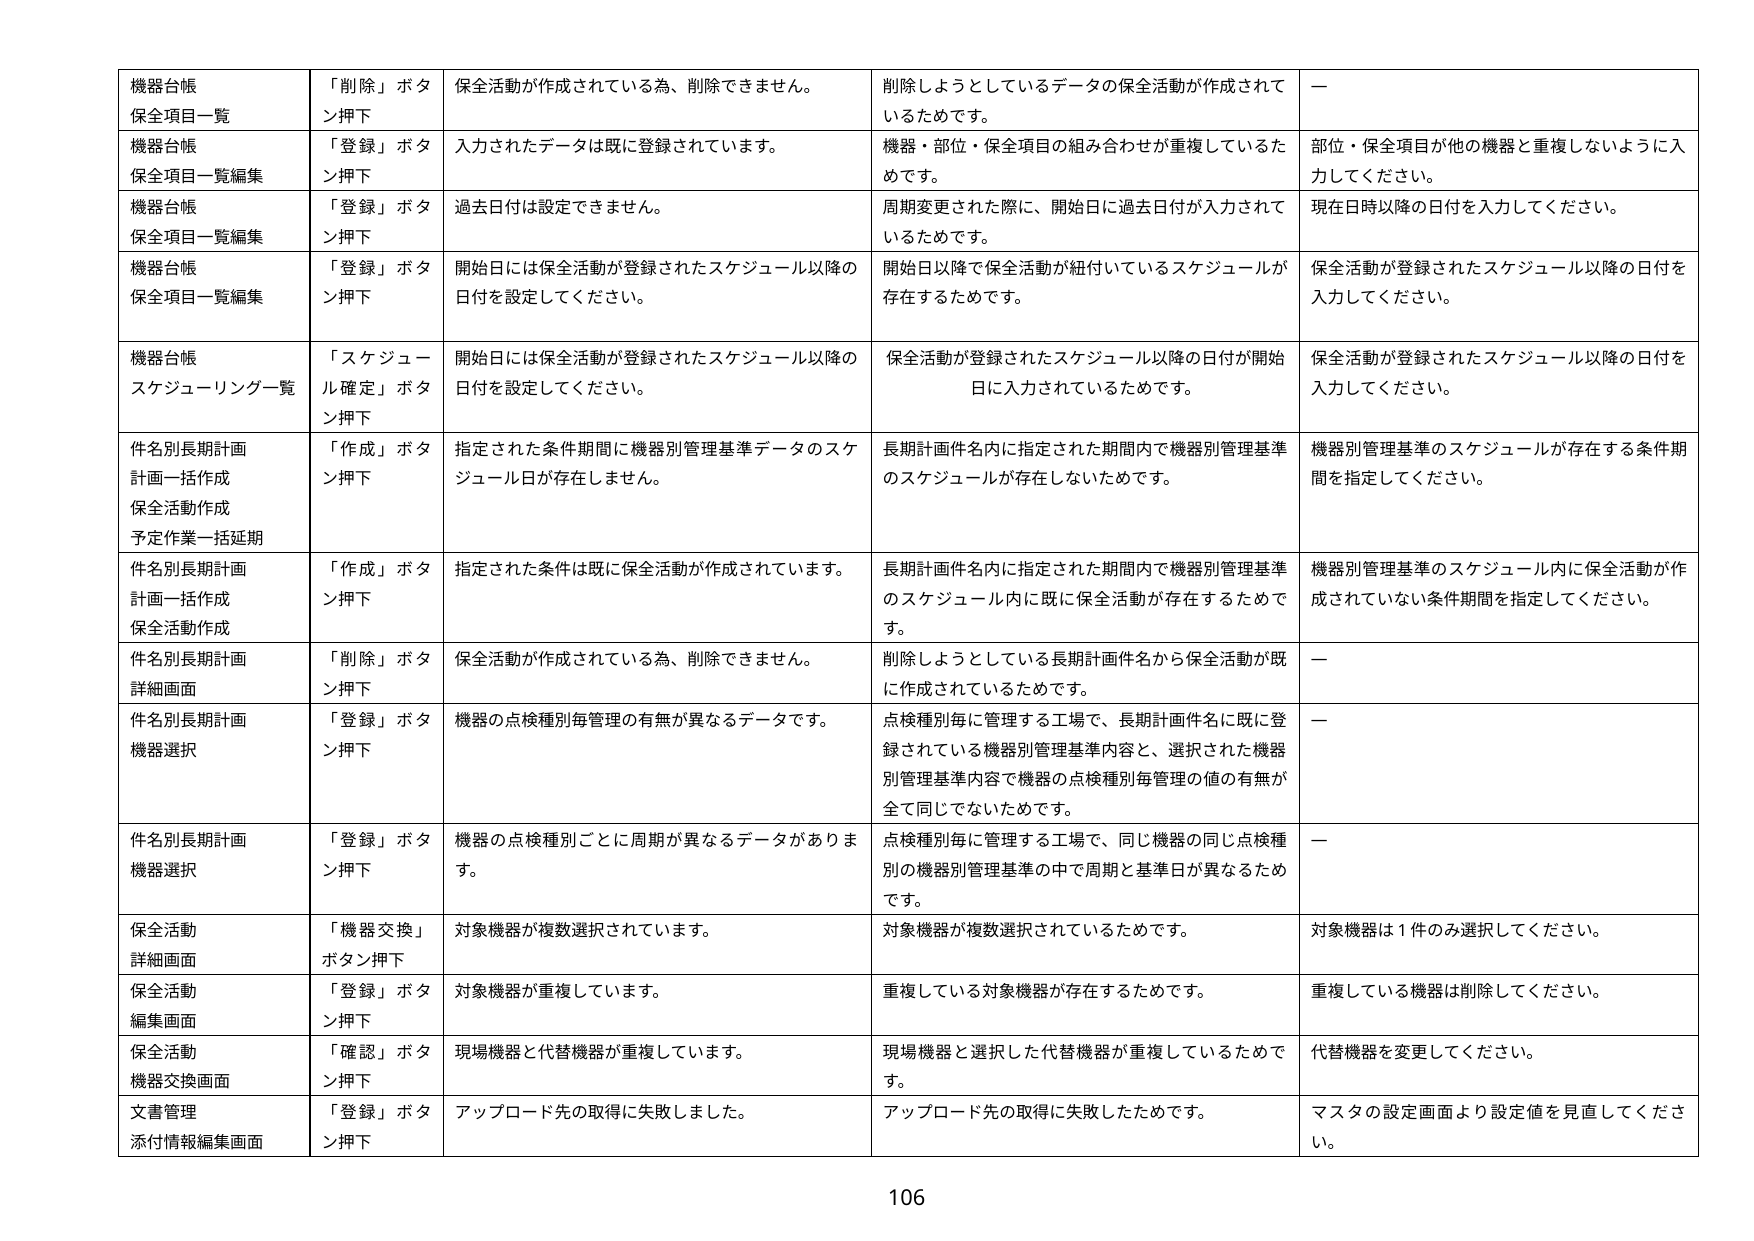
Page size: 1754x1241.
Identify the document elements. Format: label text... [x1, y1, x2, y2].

table_cell 機器台帳 保全項目一覧編集 [119, 191, 309, 251]
table_cell 保全活動 編集画面 [119, 975, 309, 1035]
table_cell 長期計画件名内に指定された期間内で機器別管理基準のスケジュール内に既に保全活動が存在するためです。 [872, 553, 1299, 642]
table_cell 「登録」ボタン押下 [311, 975, 443, 1035]
table_cell 機器の点検種別毎管理の有無が異なるデータです。 [444, 704, 871, 823]
table_cell 「作成」ボタン押下 [311, 553, 443, 642]
table_cell 指定された条件は既に保全活動が作成されています。 [444, 553, 871, 642]
table_cell 現場機器と代替機器が重複しています。 [444, 1036, 871, 1095]
table_cell 「登録」ボタン押下 [311, 131, 443, 190]
table_cell 開始日には保全活動が登録されたスケジュール以降の日付を設定してください。 [444, 342, 871, 432]
table_cell 保全活動が登録されたスケジュール以降の日付を入力してください。 [1300, 342, 1698, 432]
table_cell 部位・保全項目が他の機器と重複しないように入力してください。 [1300, 131, 1698, 190]
table_cell 「登録」ボタン押下 [311, 1096, 443, 1156]
table_cell 機器別管理基準のスケジュール内に保全活動が作成されていない条件期間を指定してください。 [1300, 553, 1698, 642]
table_cell 「登録」ボタン押下 [311, 191, 443, 251]
table_cell 開始日には保全活動が登録されたスケジュール以降の日付を設定してください。 [444, 252, 871, 341]
table_cell 機器別管理基準のスケジュールが存在する条件期間を指定してください。 [1300, 433, 1698, 552]
table_cell 保全活動が作成されている為、削除できません。 [444, 70, 871, 129]
table_cell 「機器交換」ボタン押下 [311, 915, 443, 974]
table_cell 過去日付は設定できません。 [444, 191, 871, 251]
table_cell 対象機器は1件のみ選択してください。 [1300, 915, 1698, 974]
table_cell 削除しようとしているデータの保全活動が作成されているためです。 [872, 70, 1299, 129]
table_cell 件名別長期計画 詳細画面 [119, 643, 309, 703]
table_cell 削除しようとしている長期計画件名から保全活動が既に作成されているためです。 [872, 643, 1299, 703]
table_cell 対象機器が複数選択されています。 [444, 915, 871, 974]
table_cell 件名別長期計画 機器選択 [119, 704, 309, 823]
table_cell 代替機器を変更してください。 [1300, 1036, 1698, 1095]
table_cell 点検種別毎に管理する工場で、長期計画件名に既に登録されている機器別管理基準内容と、選択された機器別管理基準内容で機器の点検種別毎管理の値の有無が全て同じでないためです。 [872, 704, 1299, 823]
table_cell 「削除」ボタン押下 [311, 643, 443, 703]
table_cell 重複している機器は削除してください。 [1300, 975, 1698, 1035]
table_cell 現在日時以降の日付を入力してください。 [1300, 191, 1698, 251]
table_cell 「登録」ボタン押下 [311, 704, 443, 823]
table_cell 件名別長期計画 計画一括作成 保全活動作成 予定作業一括延期 [119, 433, 309, 552]
table_cell 開始日以降で保全活動が紐付いているスケジュールが存在するためです。 [872, 252, 1299, 341]
table_cell ― [1300, 824, 1698, 913]
table_cell 機器・部位・保全項目の組み合わせが重複しているためです。 [872, 131, 1299, 190]
table_cell 件名別長期計画 機器選択 [119, 824, 309, 913]
table_cell 保全活動 詳細画面 [119, 915, 309, 974]
table_cell 保全活動が作成されている為、削除できません。 [444, 643, 871, 703]
table_cell 重複している対象機器が存在するためです。 [872, 975, 1299, 1035]
table_cell 指定された条件期間に機器別管理基準データのスケジュール日が存在しません。 [444, 433, 871, 552]
table_cell 機器台帳 スケジューリング一覧 [119, 342, 309, 432]
table_cell 文書管理 添付情報編集画面 [119, 1096, 309, 1156]
table_cell ― [1300, 70, 1698, 129]
table_cell 保全活動が登録されたスケジュール以降の日付を入力してください。 [1300, 252, 1698, 341]
table_cell 「登録」ボタン押下 [311, 824, 443, 913]
table_cell 周期変更された際に、開始日に過去日付が入力されているためです。 [872, 191, 1299, 251]
table_cell 「スケジュール確定」ボタン押下 [311, 342, 443, 432]
table_cell 入力されたデータは既に登録されています。 [444, 131, 871, 190]
table_cell 件名別長期計画 計画一括作成 保全活動作成 [119, 553, 309, 642]
table_cell 「削除」ボタン押下 [311, 70, 443, 129]
table_cell ― [1300, 643, 1698, 703]
table_cell マスタの設定画面より設定値を見直してください。 [1300, 1096, 1698, 1156]
table_cell ― [1300, 704, 1698, 823]
table_cell 機器の点検種別ごとに周期が異なるデータがあります。 [444, 824, 871, 913]
table_cell 現場機器と選択した代替機器が重複しているためです。 [872, 1036, 1299, 1095]
table_cell アップロード先の取得に失敗したためです。 [872, 1096, 1299, 1156]
table_cell 機器台帳 保全項目一覧編集 [119, 252, 309, 341]
table_cell 保全活動が登録されたスケジュール以降の日付が開始日に入力されているためです。 [872, 342, 1299, 432]
table_cell 対象機器が重複しています。 [444, 975, 871, 1035]
table_cell 「登録」ボタン押下 [311, 252, 443, 341]
table_cell 「作成」ボタン押下 [311, 433, 443, 552]
table_cell 機器台帳 保全項目一覧編集 [119, 131, 309, 190]
table_cell 「確認」ボタン押下 [311, 1036, 443, 1095]
table_cell 機器台帳 保全項目一覧 [119, 70, 309, 129]
table_cell 長期計画件名内に指定された期間内で機器別管理基準のスケジュールが存在しないためです。 [872, 433, 1299, 552]
table_cell 対象機器が複数選択されているためです。 [872, 915, 1299, 974]
table_cell 保全活動 機器交換画面 [119, 1036, 309, 1095]
table_cell アップロード先の取得に失敗しました。 [444, 1096, 871, 1156]
table_cell 点検種別毎に管理する工場で、同じ機器の同じ点検種別の機器別管理基準の中で周期と基準日が異なるためです。 [872, 824, 1299, 913]
